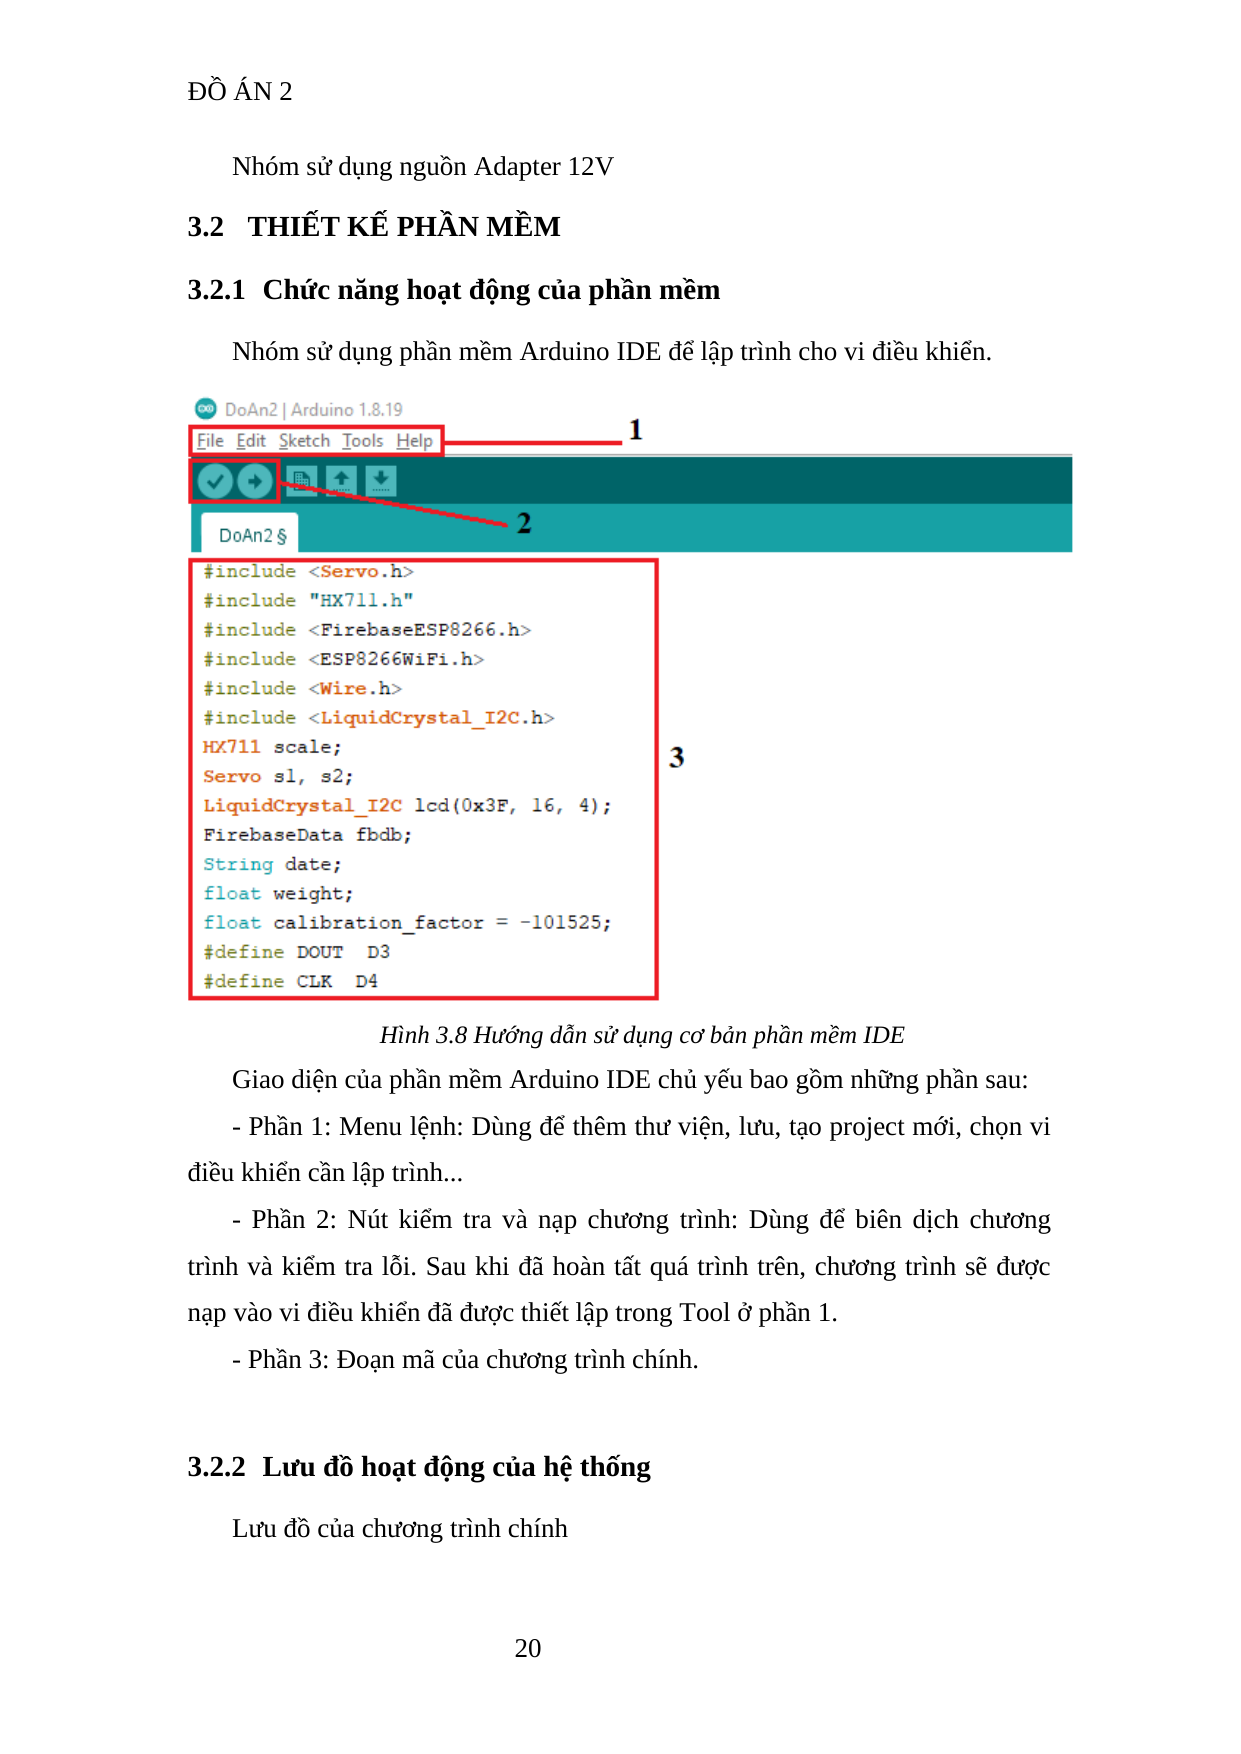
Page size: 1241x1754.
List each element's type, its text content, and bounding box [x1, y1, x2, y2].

subtitle Chức năng hoạt động của phần mềm [187, 272, 1053, 306]
subtitle Lưu đồ hoạt động của hệ thống [187, 1449, 1053, 1483]
subtitle THIẾT KẾ PHẦN MỀM [187, 209, 1053, 243]
text - Phần 1: Menu lệnh: Dùng để thêm thư viện, lưu, tạo project mới, chọn vi điều khiển cần lập trình... [187, 1110, 1053, 1188]
text - Phần 3: Đoạn mã của chương trình chính. [187, 1343, 1053, 1374]
text - Phần 2: Nút kiểm tra và nạp chương trình: Dùng để biên dịch chương trình và kiểm tra lỗi. Sau khi đã hoàn tất quá trình trên, chương trình sẽ được nạp vào vi điều khiển đã được thiết lập trong Tool ở phần 1. [187, 1203, 1053, 1328]
text Giao diện của phần mềm Arduino IDE chủ yếu bao gồm những phần sau: [187, 1063, 1053, 1094]
text Lưu đồ của chương trình chính [187, 1512, 1053, 1543]
text Nhóm sử dụng nguồn Adapter 12V [187, 150, 1053, 181]
text Hình 3.8 Hướng dẫn sử dụng cơ bản phần mềm IDE [187, 1020, 1053, 1049]
picture [187, 381, 1074, 1005]
text Nhóm sử dụng phần mềm Arduino IDE để lập trình cho vi điều khiển. [187, 335, 1053, 366]
